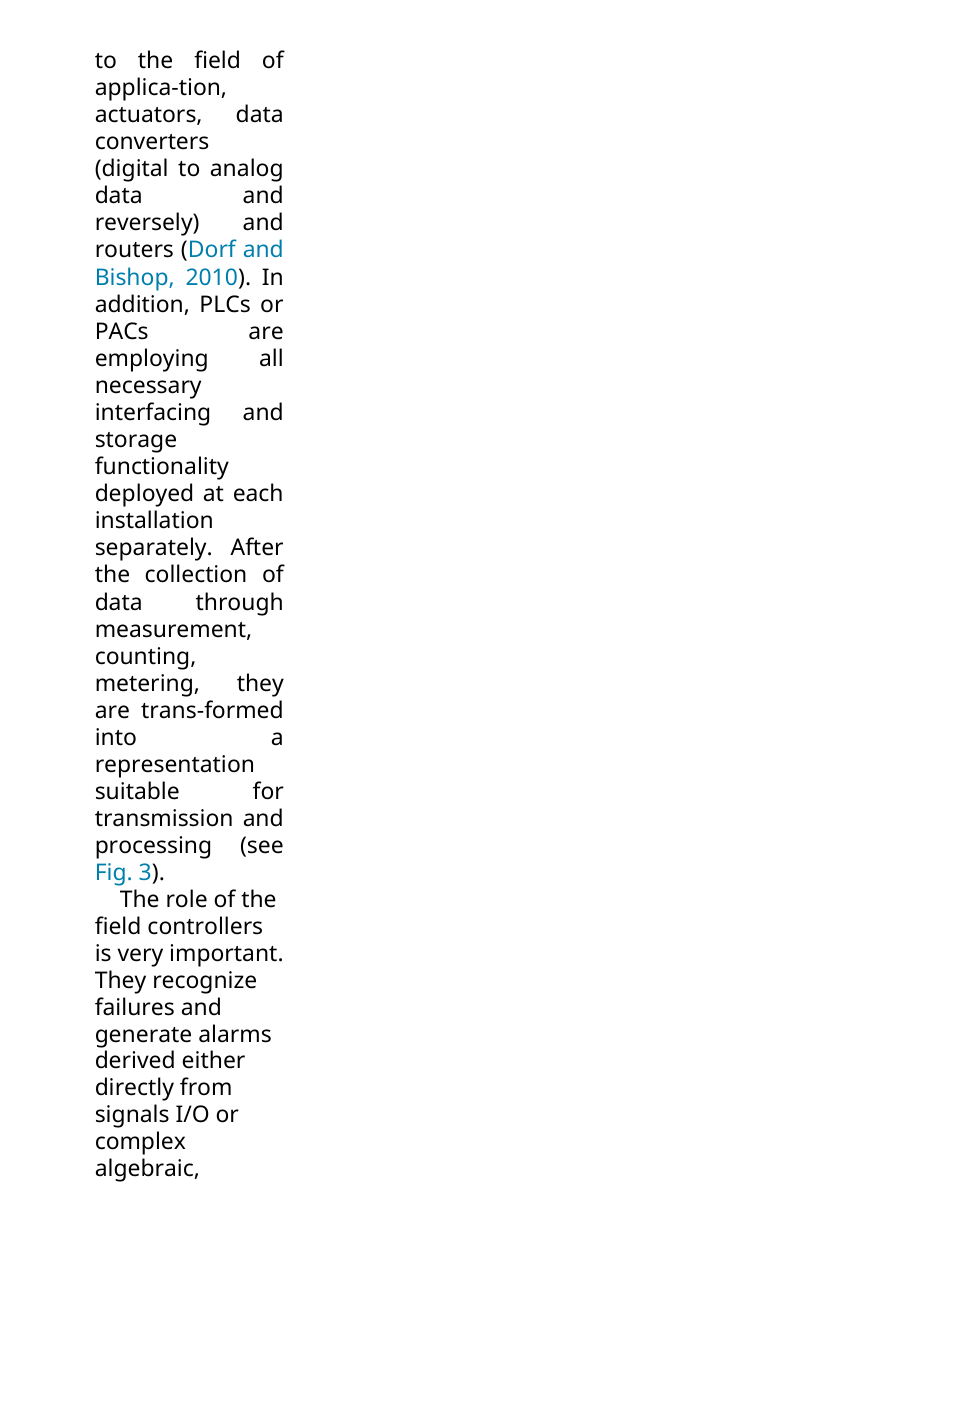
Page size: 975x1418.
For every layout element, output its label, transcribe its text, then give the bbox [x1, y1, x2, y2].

text The role of the field controllers is very important. They recognize failures and generate alarms derived either directly from signals I/O or complex algebraic, [94, 886, 286, 1182]
